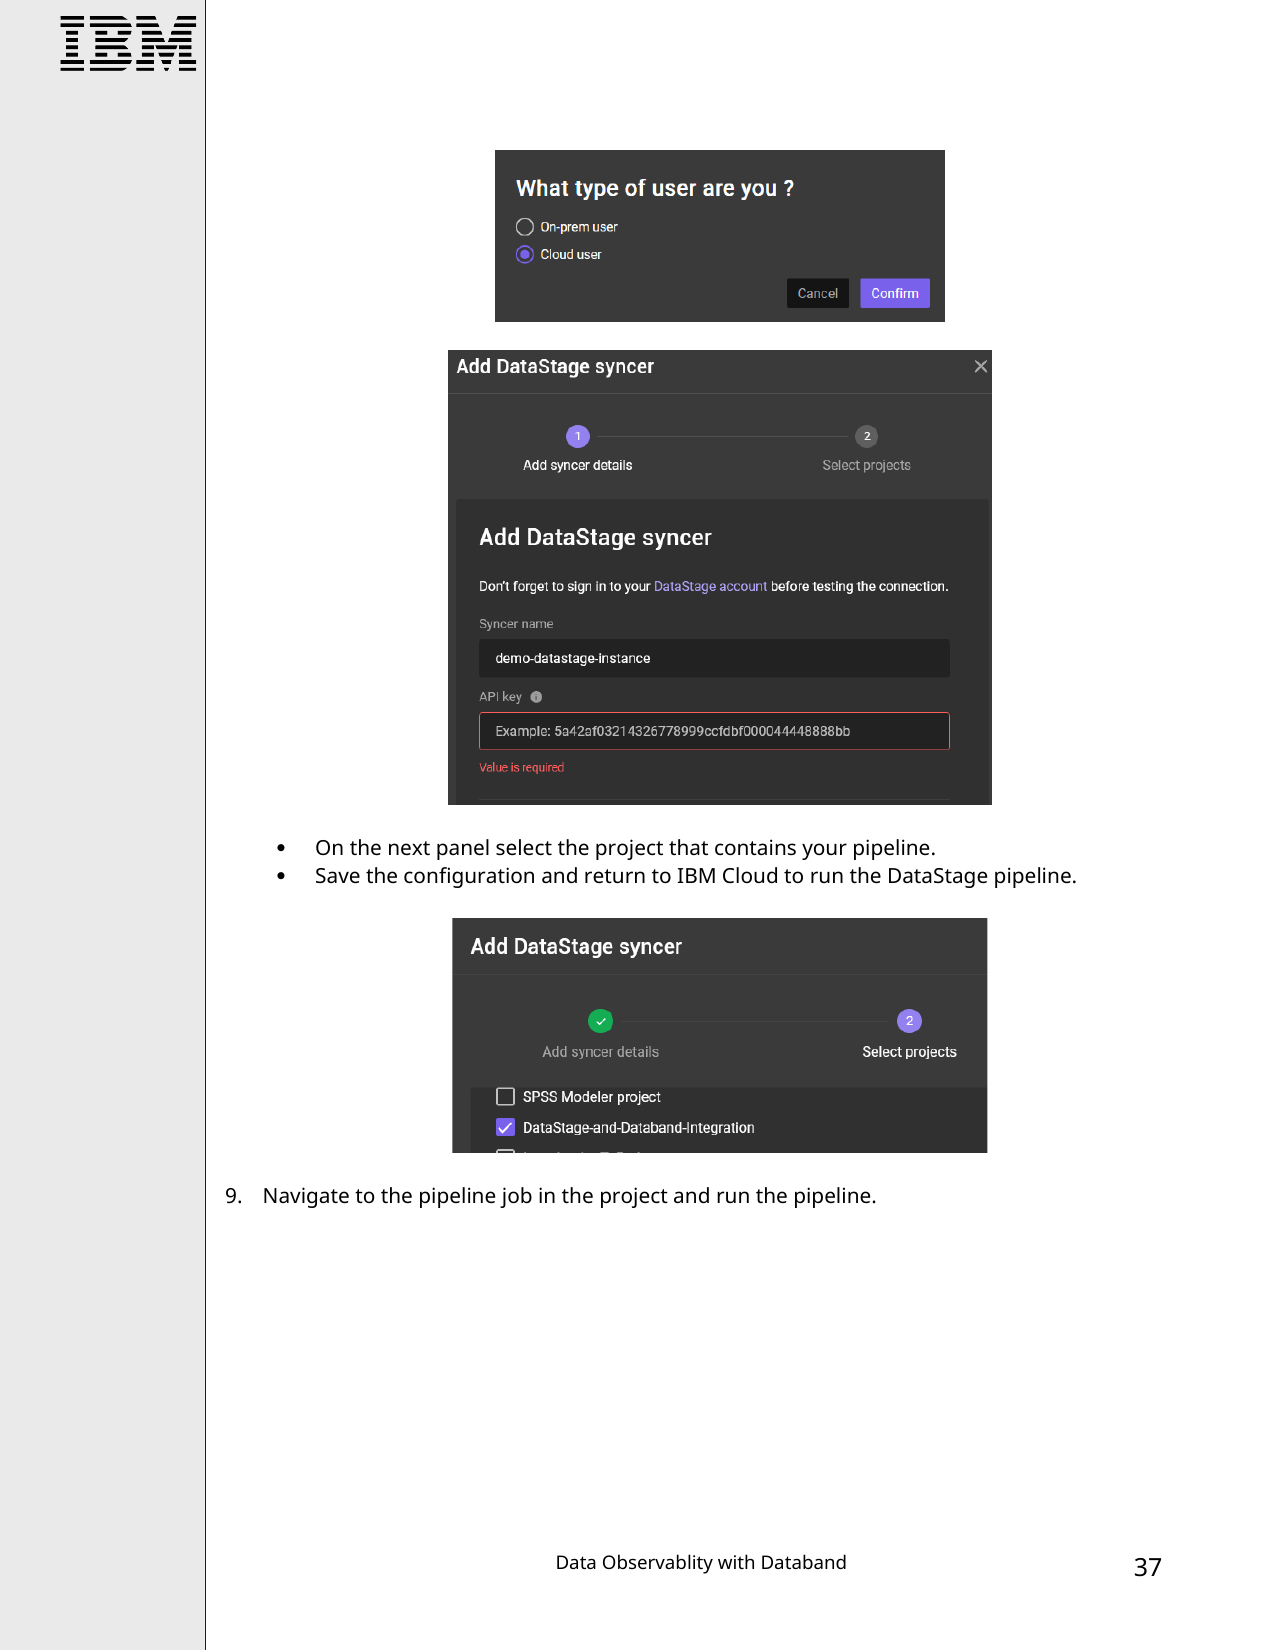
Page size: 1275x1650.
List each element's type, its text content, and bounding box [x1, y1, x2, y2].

picture [448, 350, 992, 805]
list Save the configuration and return to IBM Cloud to run the DataStage pipeline. [277, 862, 1200, 890]
picture [452, 918, 988, 1153]
picture [495, 150, 945, 322]
list On the next panel select the project that contains your pipeline. [277, 833, 1200, 862]
list Navigate to the pipeline job in the project and run the pipeline. [225, 1181, 1200, 1210]
picture [60, 16, 197, 71]
